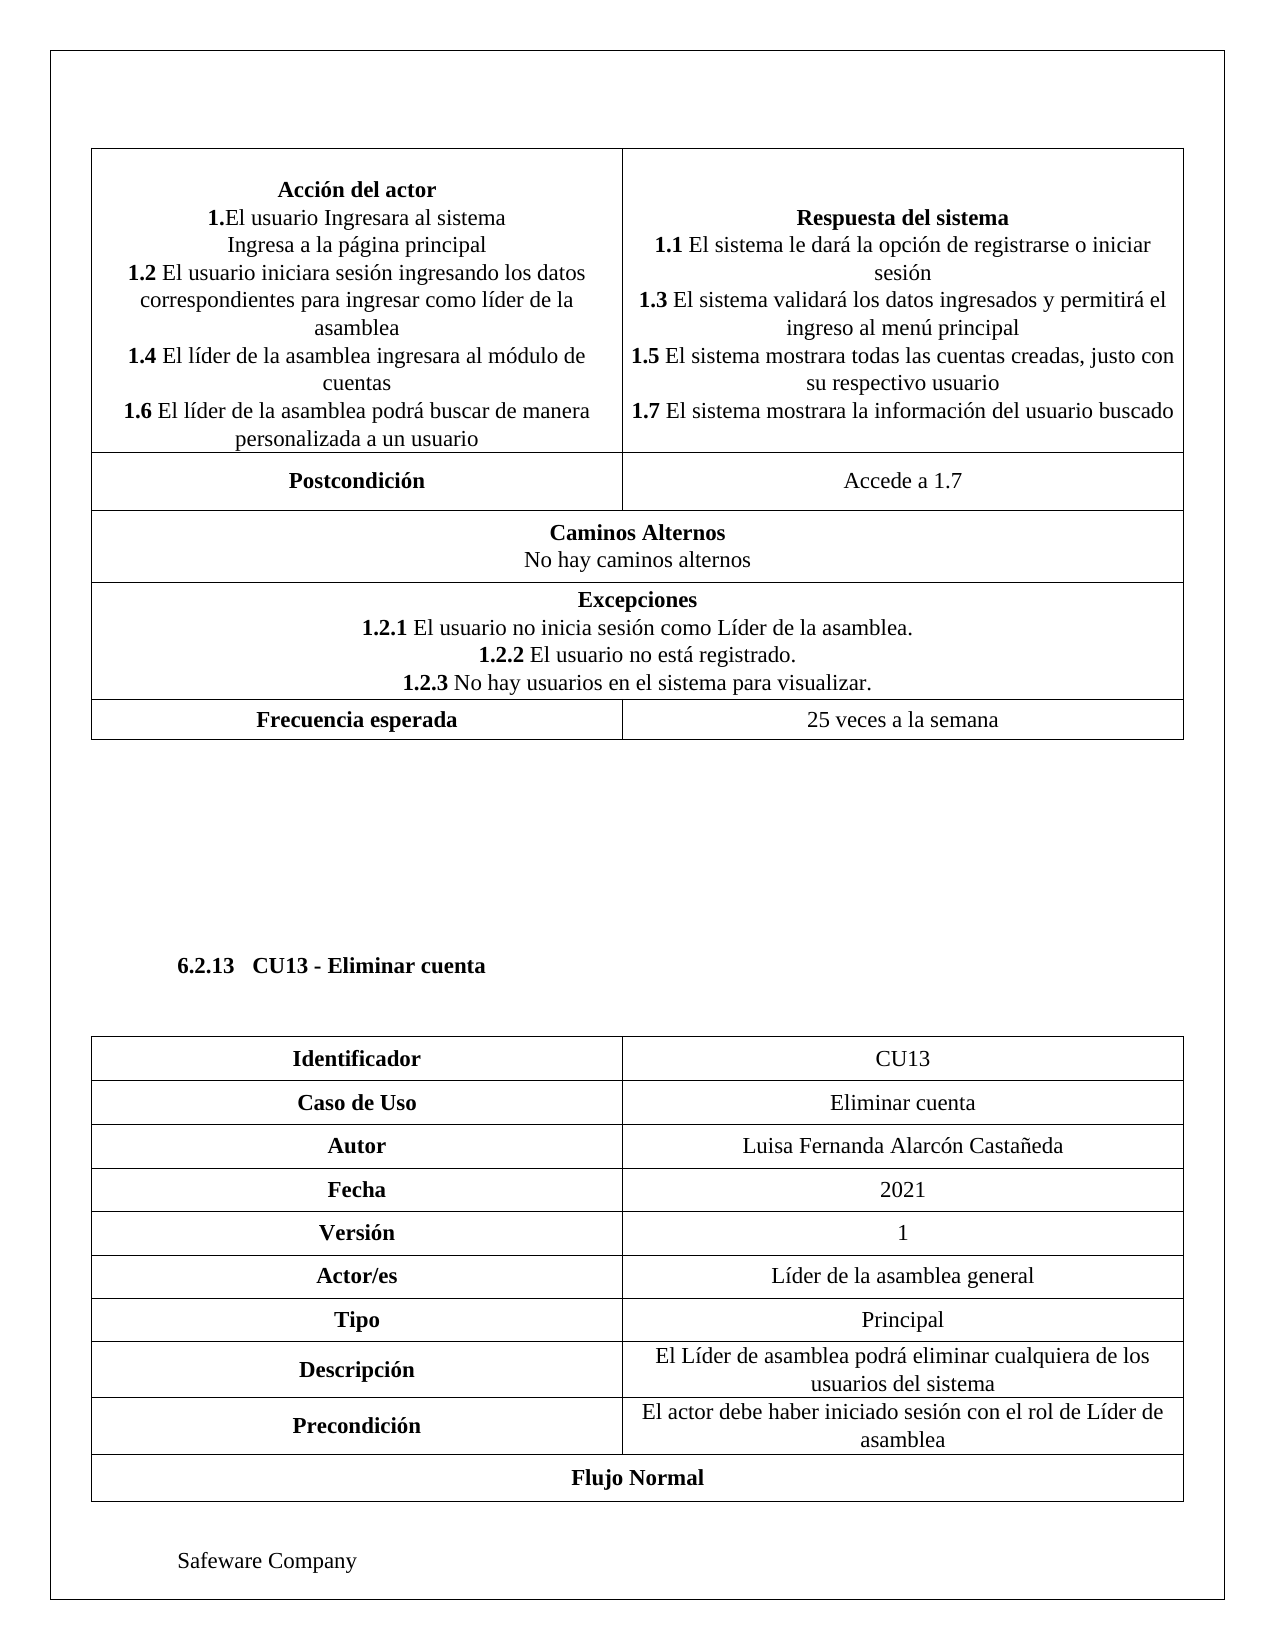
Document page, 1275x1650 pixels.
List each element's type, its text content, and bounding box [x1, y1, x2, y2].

table_cell 25 veces a la semana [623, 700, 1183, 739]
table_cell 2021 [623, 1169, 1183, 1211]
table_cell 1 [623, 1212, 1183, 1254]
table_cell Autor [92, 1125, 622, 1168]
table_cell El actor debe haber iniciado sesión con el rol de Líder de asamblea [623, 1398, 1183, 1453]
table_cell Respuesta del sistema 1.1 El sistema le dará la opción de registrarse o iniciar sesión 1.3 El sistema validará los datos ingresados y permitirá el ingreso al menú principal 1.5 El sistema mostrara todas las cuentas creadas, justo con su respectivo usuario 1.7 El sistema mostrara la información del usuario buscado [623, 149, 1183, 452]
table_cell Frecuencia esperada [92, 700, 622, 739]
table_cell Líder de la asamblea general [623, 1256, 1183, 1297]
table_cell Eliminar cuenta [623, 1081, 1183, 1124]
table_cell Actor/es [92, 1256, 622, 1297]
table_cell Principal [623, 1299, 1183, 1341]
table_cell Luisa Fernanda Alarcón Castañeda [623, 1125, 1183, 1168]
table_cell Caso de Uso [92, 1081, 622, 1124]
subtitle CU13 - Eliminar cuenta [177, 952, 1098, 979]
table_header Identificador [92, 1037, 622, 1080]
table_cell Versión [92, 1212, 622, 1254]
table_cell Caminos Alternos No hay caminos alternos [92, 511, 1183, 582]
table_cell Flujo Normal [92, 1455, 1183, 1501]
table_header CU13 [623, 1037, 1183, 1080]
table_cell El Líder de asamblea podrá eliminar cualquiera de los usuarios del sistema [623, 1342, 1183, 1397]
table_cell Descripción [92, 1342, 622, 1397]
table_cell Fecha [92, 1169, 622, 1211]
table_cell Excepciones 1.2.1 El usuario no inicia sesión como Líder de la asamblea. 1.2.2 El usuario no está registrado. 1.2.3 No hay usuarios en el sistema para visualizar. [92, 583, 1183, 699]
table_cell Precondición [92, 1398, 622, 1453]
table_cell Accede a 1.7 [623, 453, 1183, 509]
table_cell Tipo [92, 1299, 622, 1341]
table_cell Postcondición [92, 453, 622, 509]
table_cell Acción del actor 1.El usuario Ingresara al sistema Ingresa a la página principal 1.2 El usuario iniciara sesión ingresando los datos correspondientes para ingresar como líder de la asamblea 1.4 El líder de la asamblea ingresara al módulo de cuentas 1.6 El líder de la asamblea podrá buscar de manera personalizada a un usuario [92, 149, 622, 452]
